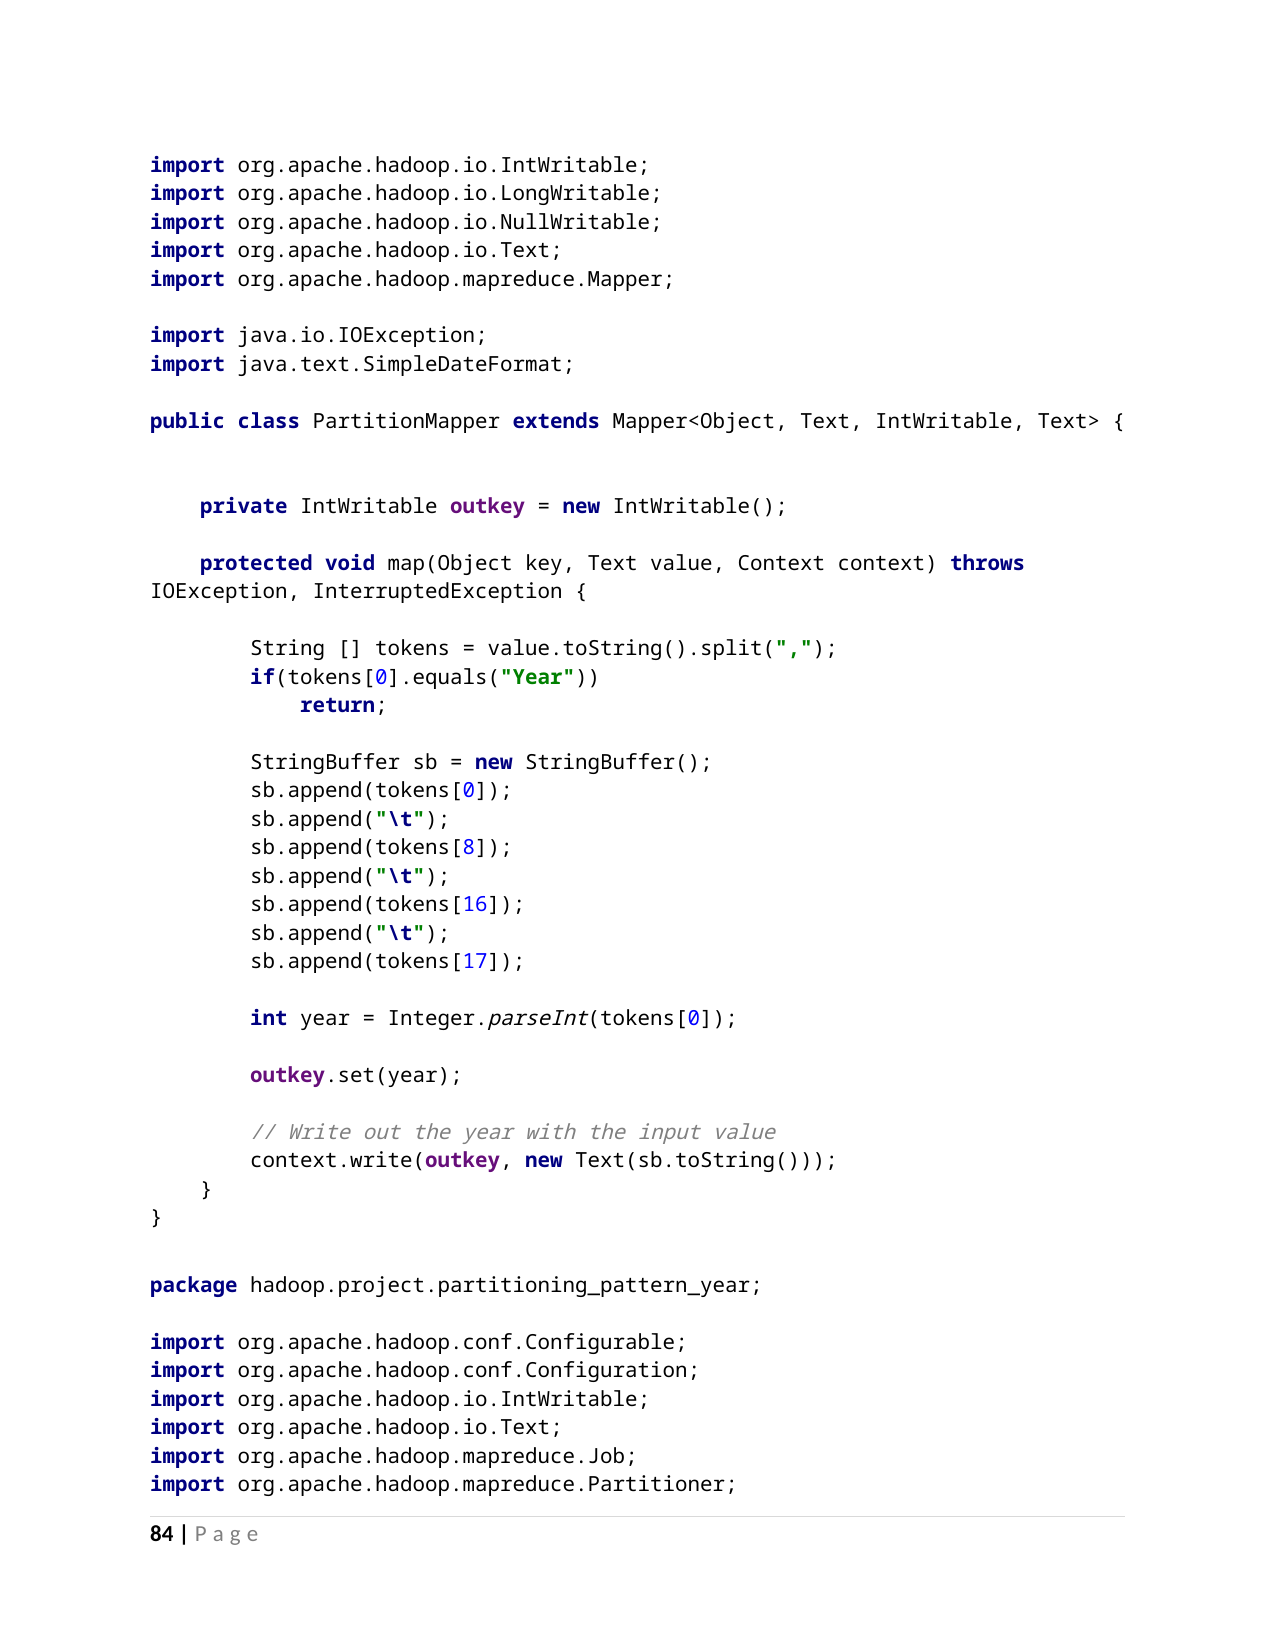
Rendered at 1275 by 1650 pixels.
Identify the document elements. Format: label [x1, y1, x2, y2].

text [150, 1270, 1125, 1498]
text [150, 150, 1125, 1231]
